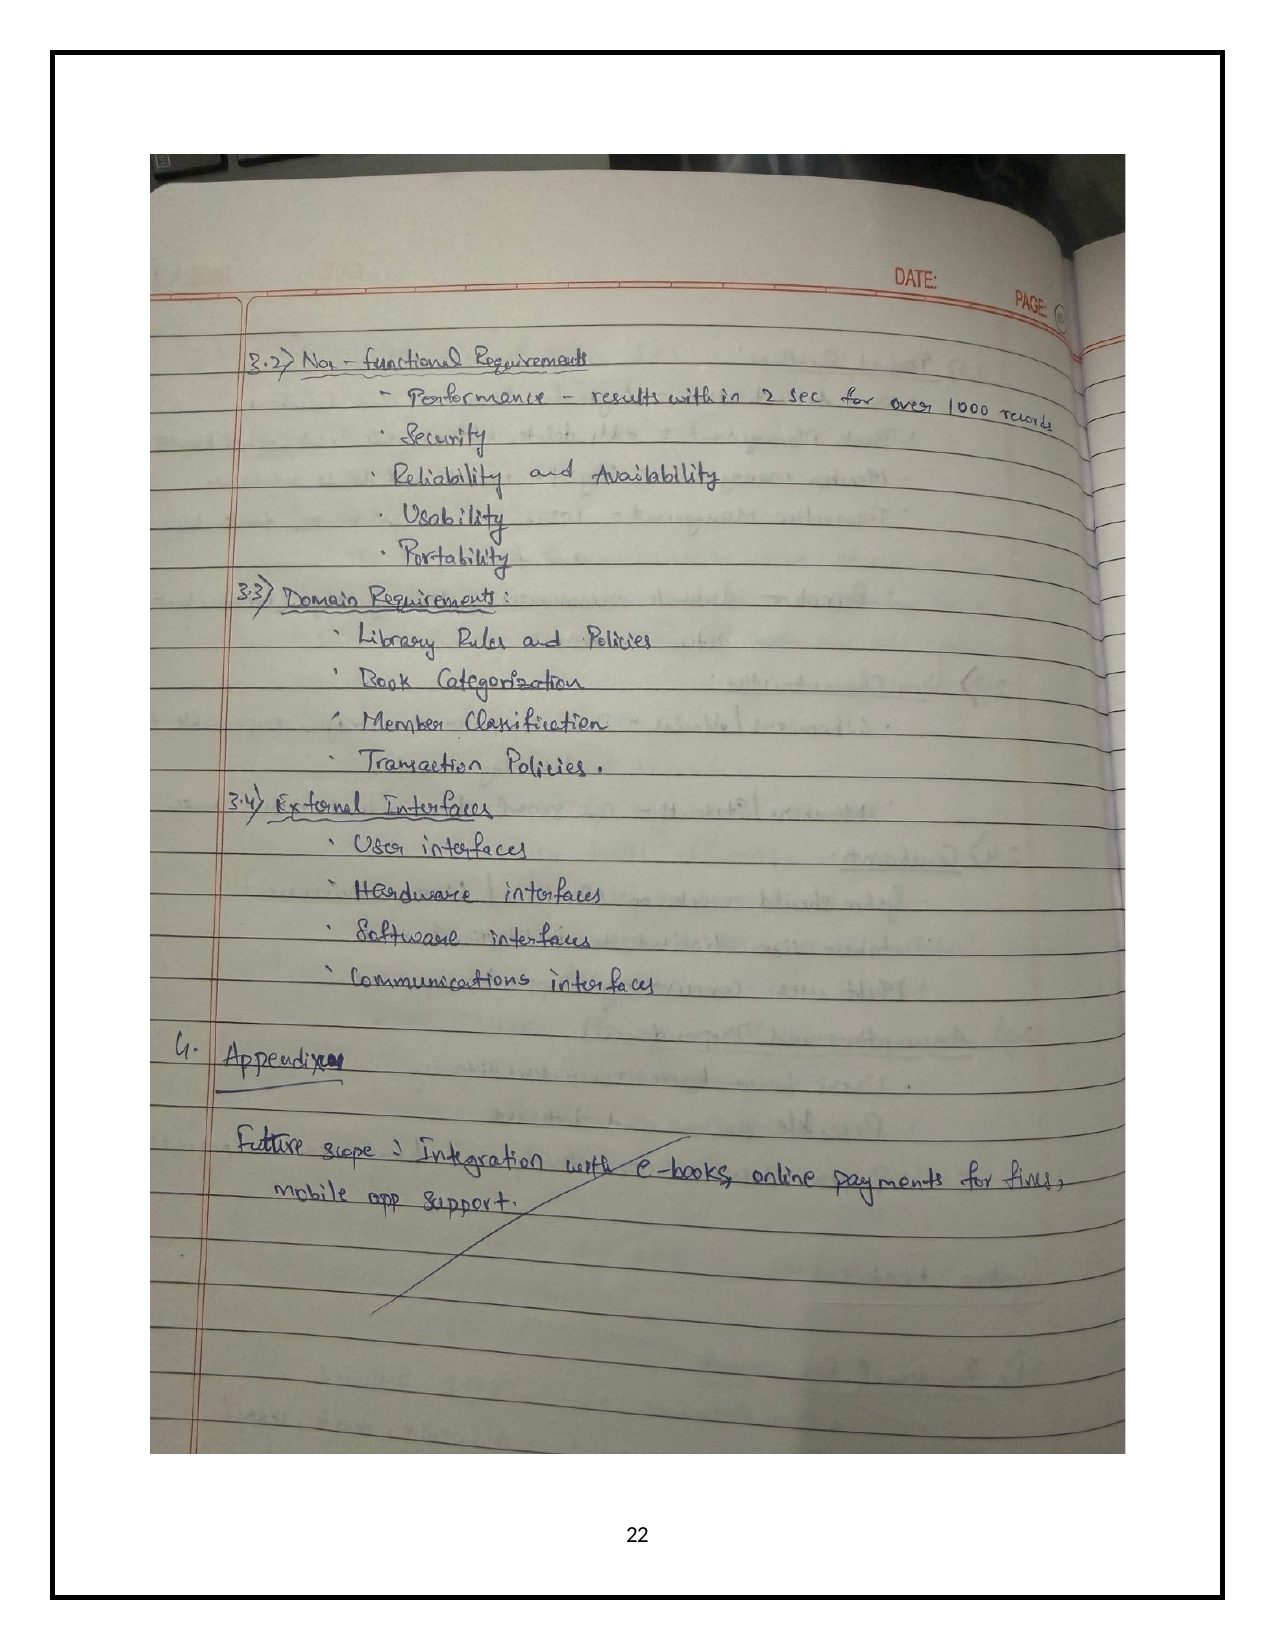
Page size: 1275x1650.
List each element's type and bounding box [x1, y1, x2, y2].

picture [150, 154, 1126, 1454]
